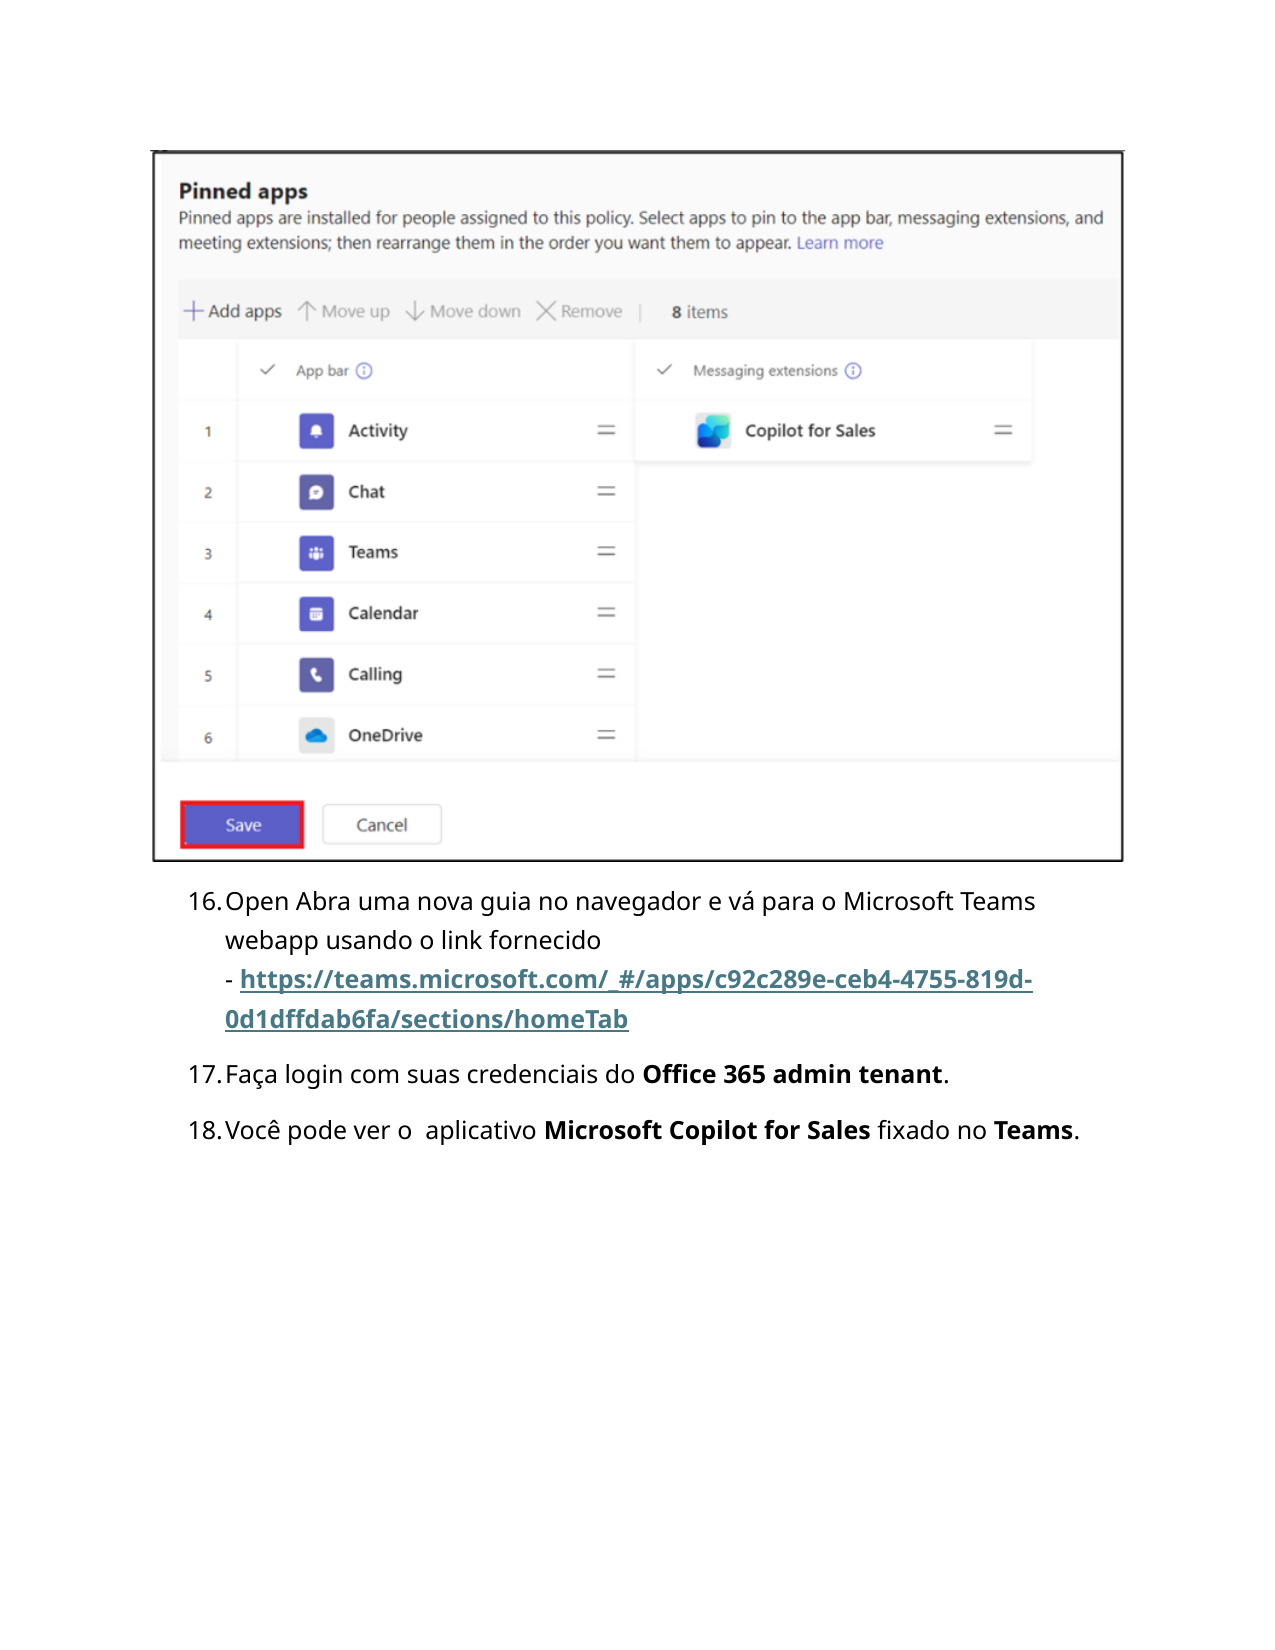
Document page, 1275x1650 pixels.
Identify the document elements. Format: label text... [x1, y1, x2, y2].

list Você pode ver o aplicativo Microsoft Copilot for Sales fixado no Teams. [187, 1113, 1125, 1147]
list Faça login com suas credenciais do Office 365 admin tenant. [187, 1057, 1125, 1091]
picture [150, 150, 1125, 862]
list Open Abra uma nova guia no navegador e vá para o Microsoft Teams webapp usando o link fornecido - https://teams.microsoft.com/_#/apps/c92c289e-ceb4-4755-819d-0d1dffdab6fa/sections/homeTab [187, 884, 1125, 1035]
